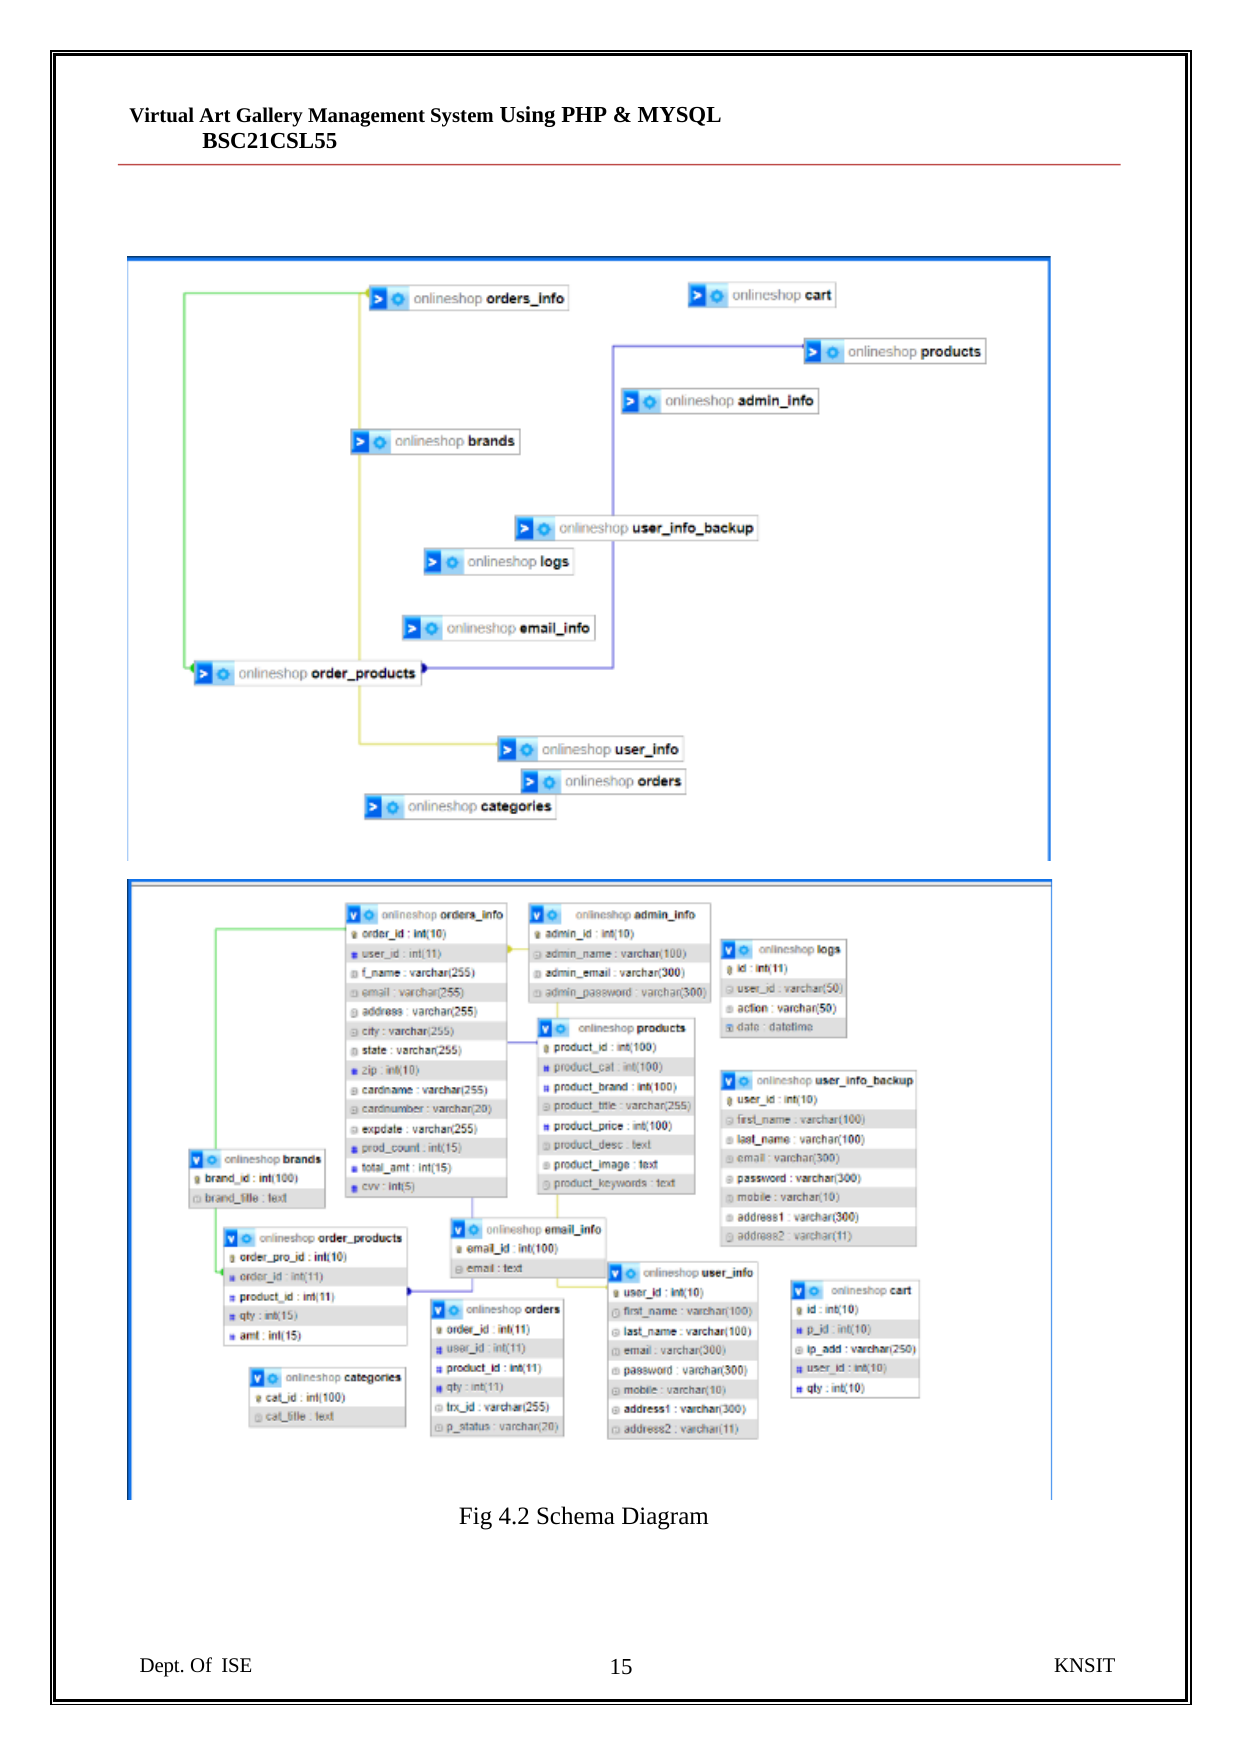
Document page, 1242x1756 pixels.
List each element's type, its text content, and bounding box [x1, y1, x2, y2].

text Fig 4.2 Schema Diagram [422, 1501, 745, 1529]
picture [127, 879, 1053, 1500]
picture [127, 256, 1051, 861]
